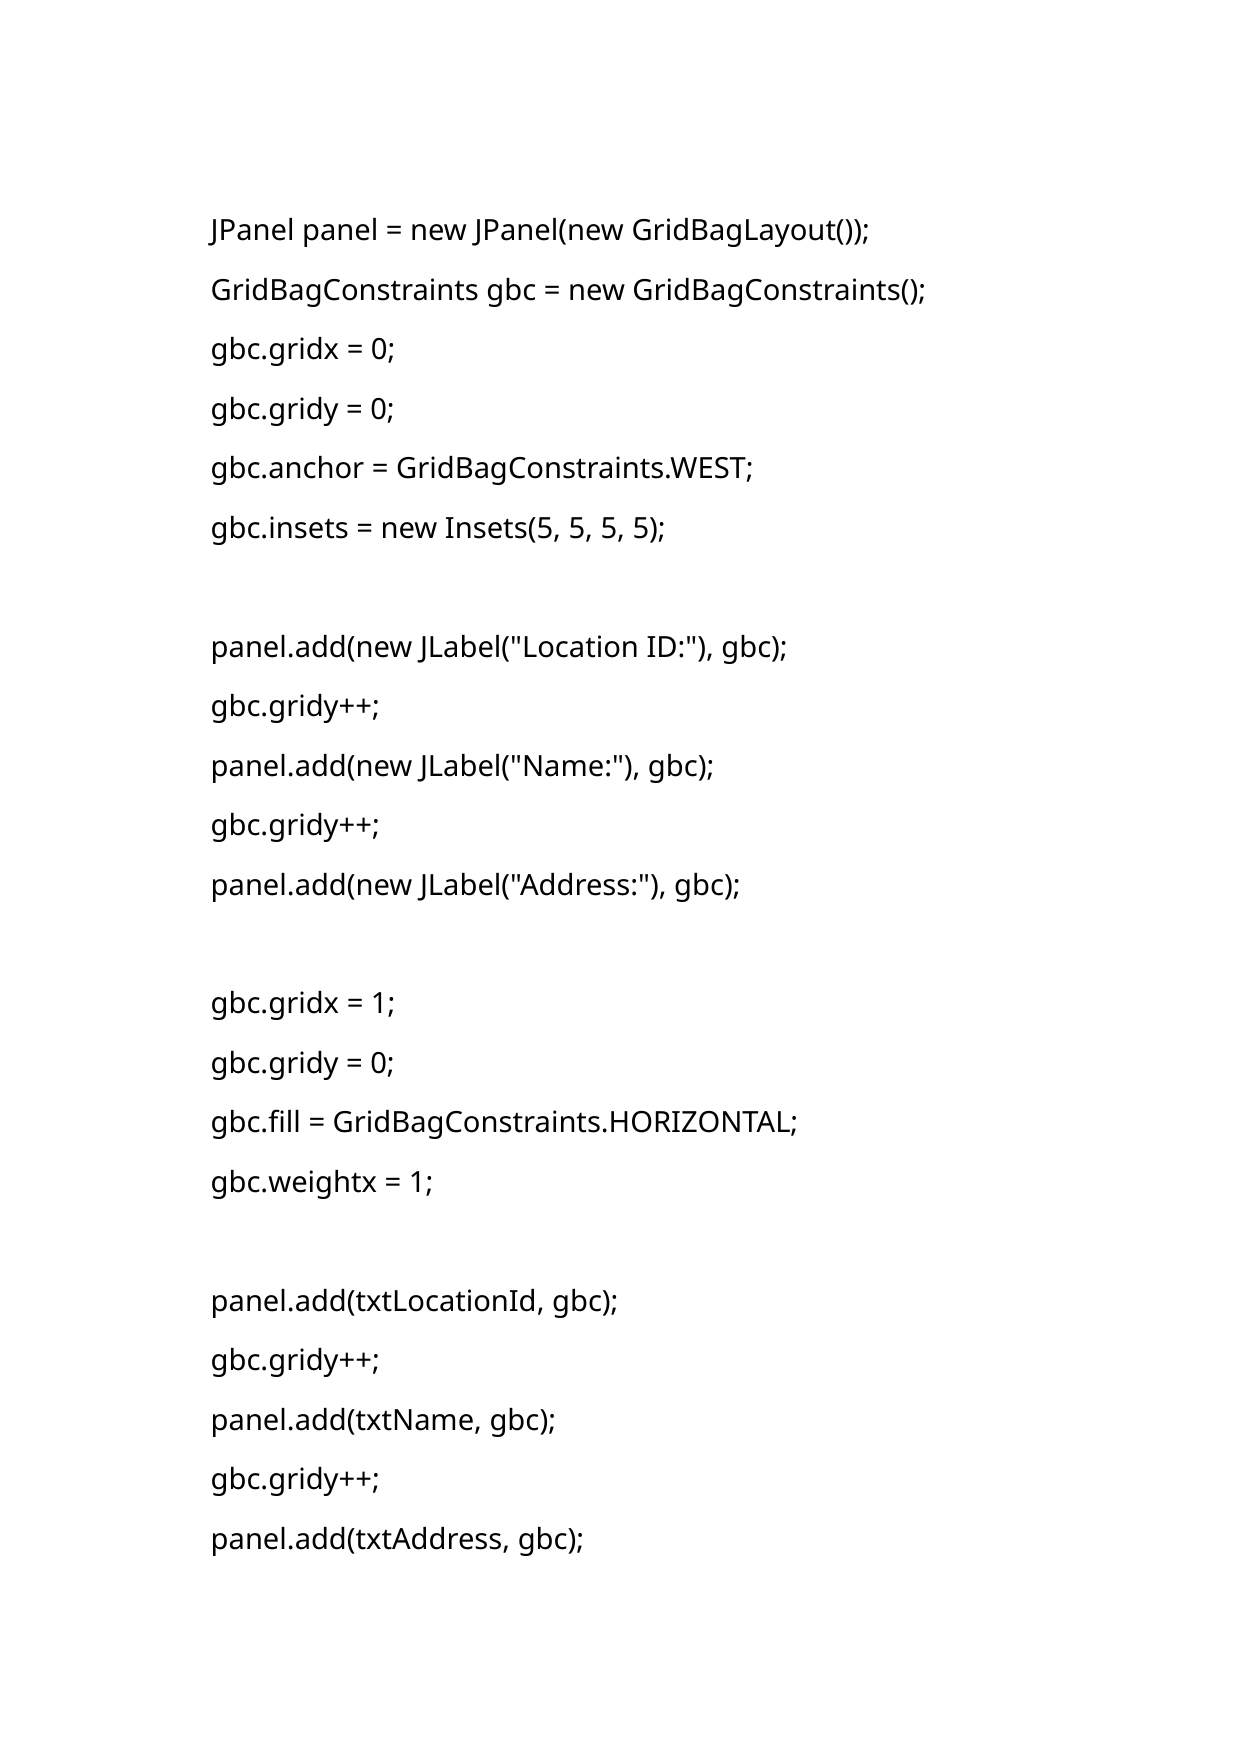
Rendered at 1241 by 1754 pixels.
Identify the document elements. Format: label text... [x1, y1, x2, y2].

text panel.add(txtAddress, gbc); [150, 1518, 1090, 1558]
text panel.add(new JLabel("Name:"), gbc); [150, 745, 1090, 784]
text gbc.anchor = GridBagConstraints.WEST; [150, 447, 1090, 487]
text gbc.gridy++; [150, 685, 1090, 725]
text panel.add(new JLabel("Address:"), gbc); [150, 864, 1090, 903]
text gbc.gridy++; [150, 804, 1090, 844]
text panel.add(new JLabel("Location ID:"), gbc); [150, 626, 1090, 666]
text gbc.gridx = 1; [150, 983, 1090, 1022]
text panel.add(txtName, gbc); [150, 1399, 1090, 1439]
text JPanel panel = new JPanel(new GridBagLayout()); [150, 209, 1090, 249]
text panel.add(txtLocationId, gbc); [150, 1280, 1090, 1320]
text gbc.gridy++; [150, 1458, 1090, 1498]
text gbc.gridy = 0; [150, 388, 1090, 428]
text gbc.gridy = 0; [150, 1042, 1090, 1082]
text gbc.fill = GridBagConstraints.HORIZONTAL; [150, 1102, 1090, 1141]
text gbc.gridx = 0; [150, 328, 1090, 368]
text gbc.weightx = 1; [150, 1161, 1090, 1201]
text GridBagConstraints gbc = new GridBagConstraints(); [150, 269, 1090, 309]
text gbc.insets = new Insets(5, 5, 5, 5); [150, 507, 1090, 547]
text gbc.gridy++; [150, 1339, 1090, 1379]
